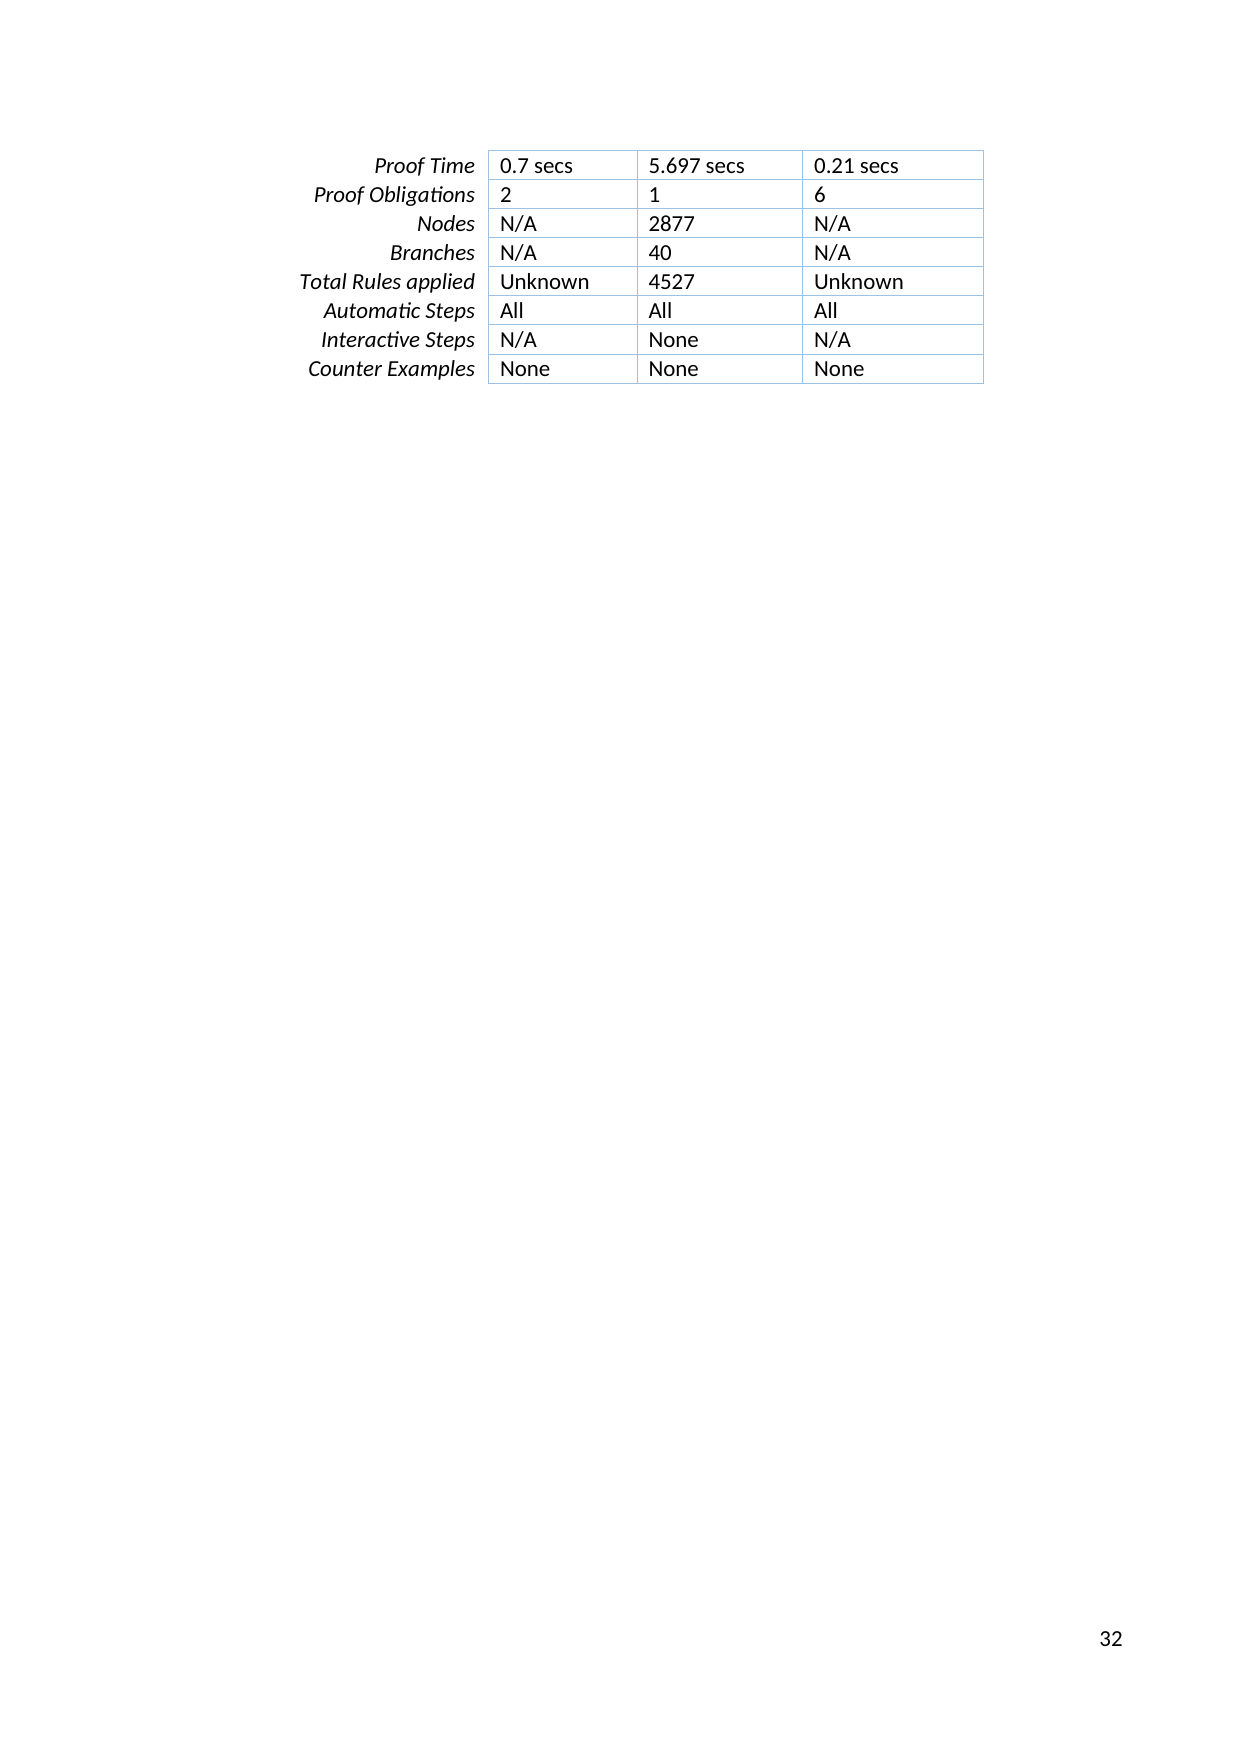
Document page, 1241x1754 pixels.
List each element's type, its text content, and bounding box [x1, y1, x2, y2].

table_cell All [803, 296, 983, 324]
table_cell Unknown [803, 267, 983, 295]
table_cell Proof Time [259, 150, 488, 179]
table_cell 0.7 secs [489, 151, 637, 179]
table_cell None [803, 355, 983, 382]
table_cell Proof Obligations [259, 179, 488, 208]
table_cell All [489, 296, 637, 324]
table_cell Branches [259, 237, 488, 266]
table_cell None [638, 325, 802, 353]
table_cell Nodes [259, 208, 488, 237]
table_cell N/A [803, 209, 983, 237]
table_cell Unknown [489, 267, 637, 295]
table_cell Counter Examples [259, 354, 488, 382]
table_cell 40 [638, 238, 802, 266]
table_cell Automatic Steps [259, 295, 488, 324]
table_cell None [638, 355, 802, 382]
table_cell Total Rules applied [259, 266, 488, 295]
table_cell N/A [489, 238, 637, 266]
table_cell None [489, 355, 637, 382]
table_cell N/A [489, 209, 637, 237]
table_cell 2 [489, 180, 637, 208]
table_cell 1 [638, 180, 802, 208]
table_cell 6 [803, 180, 983, 208]
table_cell 5.697 secs [638, 151, 802, 179]
table_cell 2877 [638, 209, 802, 237]
table_cell 0.21 secs [803, 151, 983, 179]
table_cell 4527 [638, 267, 802, 295]
table_cell N/A [489, 325, 637, 353]
table_cell Interactive Steps [259, 324, 488, 353]
table_cell N/A [803, 238, 983, 266]
table_cell All [638, 296, 802, 324]
table_cell N/A [803, 325, 983, 353]
